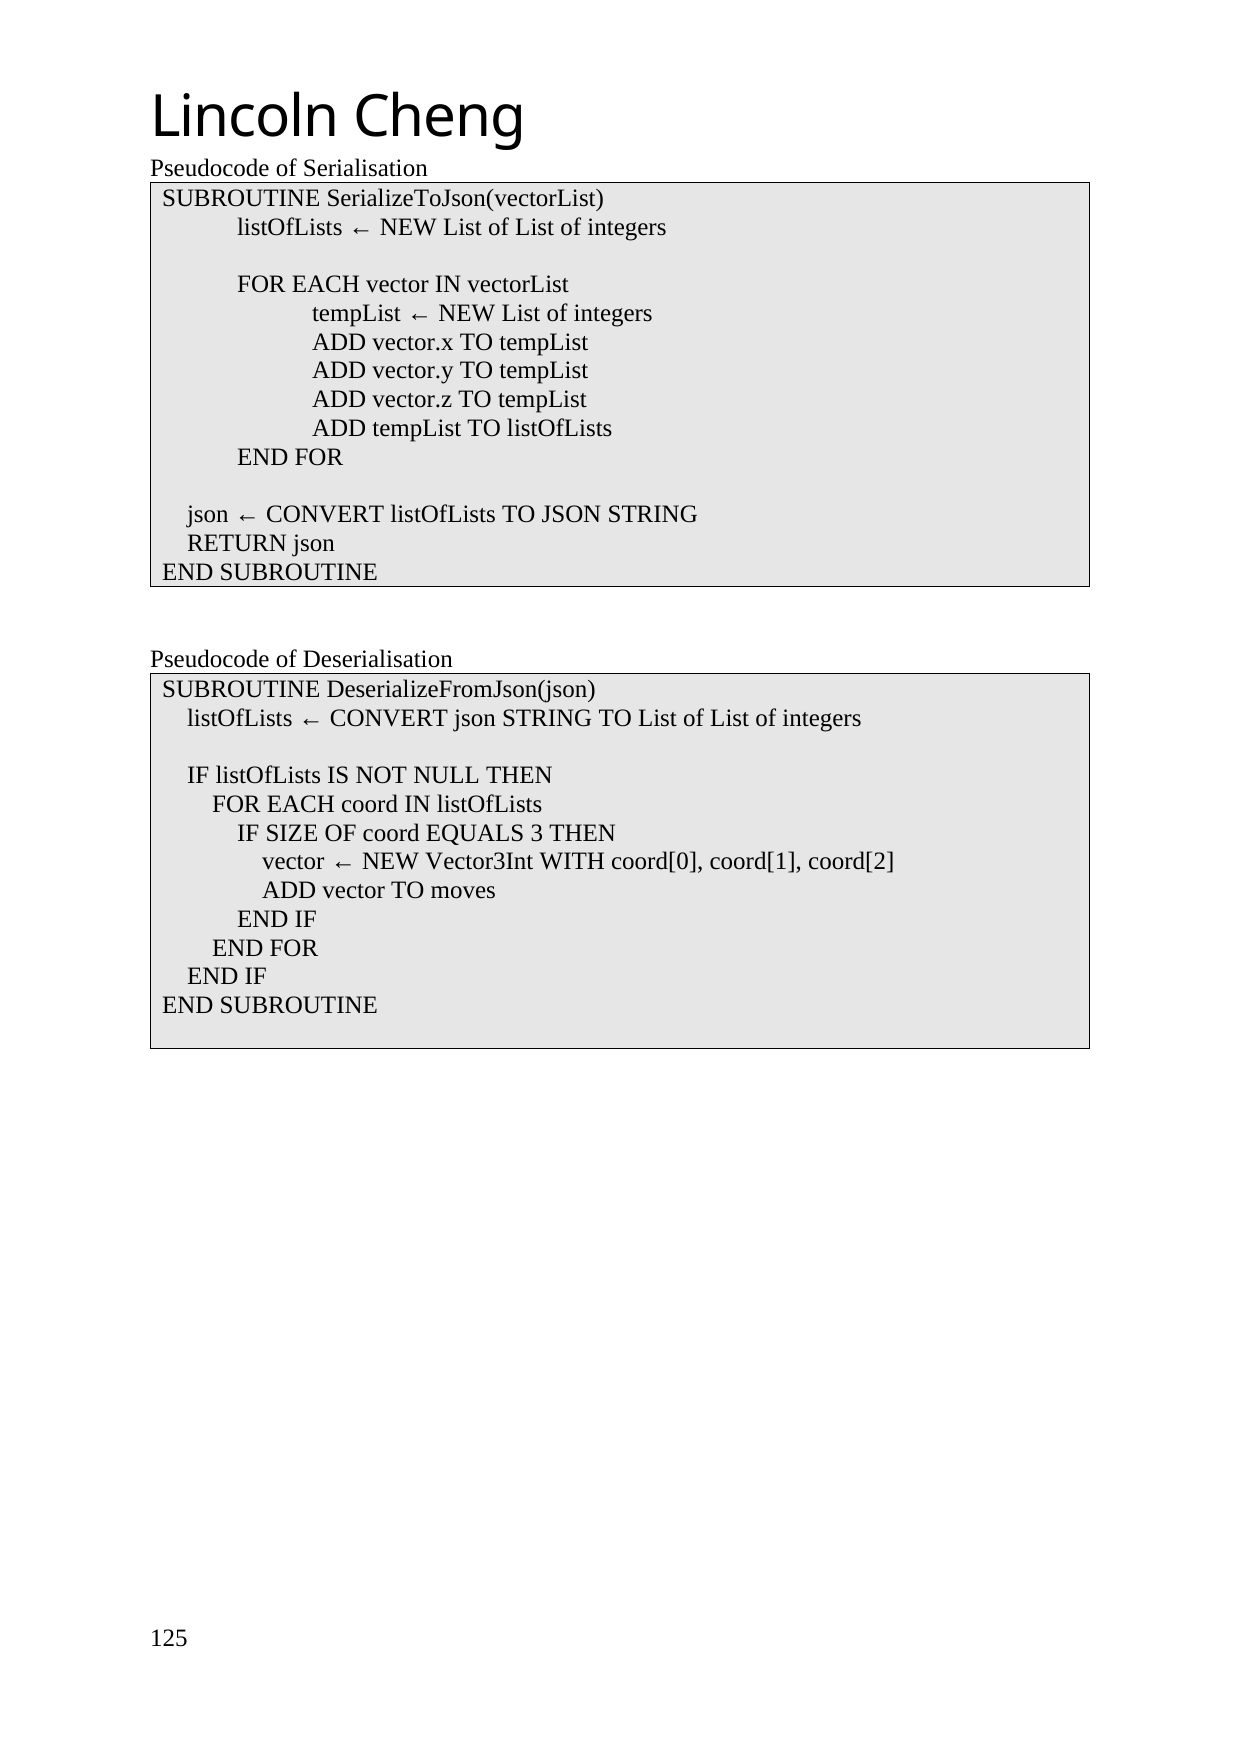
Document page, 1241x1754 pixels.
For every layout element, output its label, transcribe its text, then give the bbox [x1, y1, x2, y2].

text Pseudocode of Serialisation [150, 153, 1090, 182]
table_header SUBROUTINE DeserializeFromJson(json) listOfLists ← CONVERT json STRING TO List of List of integers IF listOfLists IS NOT NULL THEN FOR EACH coord IN listOfLists IF SIZE OF coord EQUALS 3 THEN vector ← NEW Vector3Int WITH coord[0], coord[1], coord[2] ADD vector TO moves END IF END FOR END IF END SUBROUTINE [151, 674, 1089, 1048]
table_header SUBROUTINE SerializeToJson(vectorList) listOfLists ← NEW List of List of integers FOR EACH vector IN vectorList tempList ← NEW List of integers ADD vector.x TO tempList ADD vector.y TO tempList ADD vector.z TO tempList ADD tempList TO listOfLists END FOR json ← CONVERT listOfLists TO JSON STRING RETURN json END SUBROUTINE [151, 183, 1089, 586]
text Pseudocode of Deserialisation [150, 644, 1090, 673]
